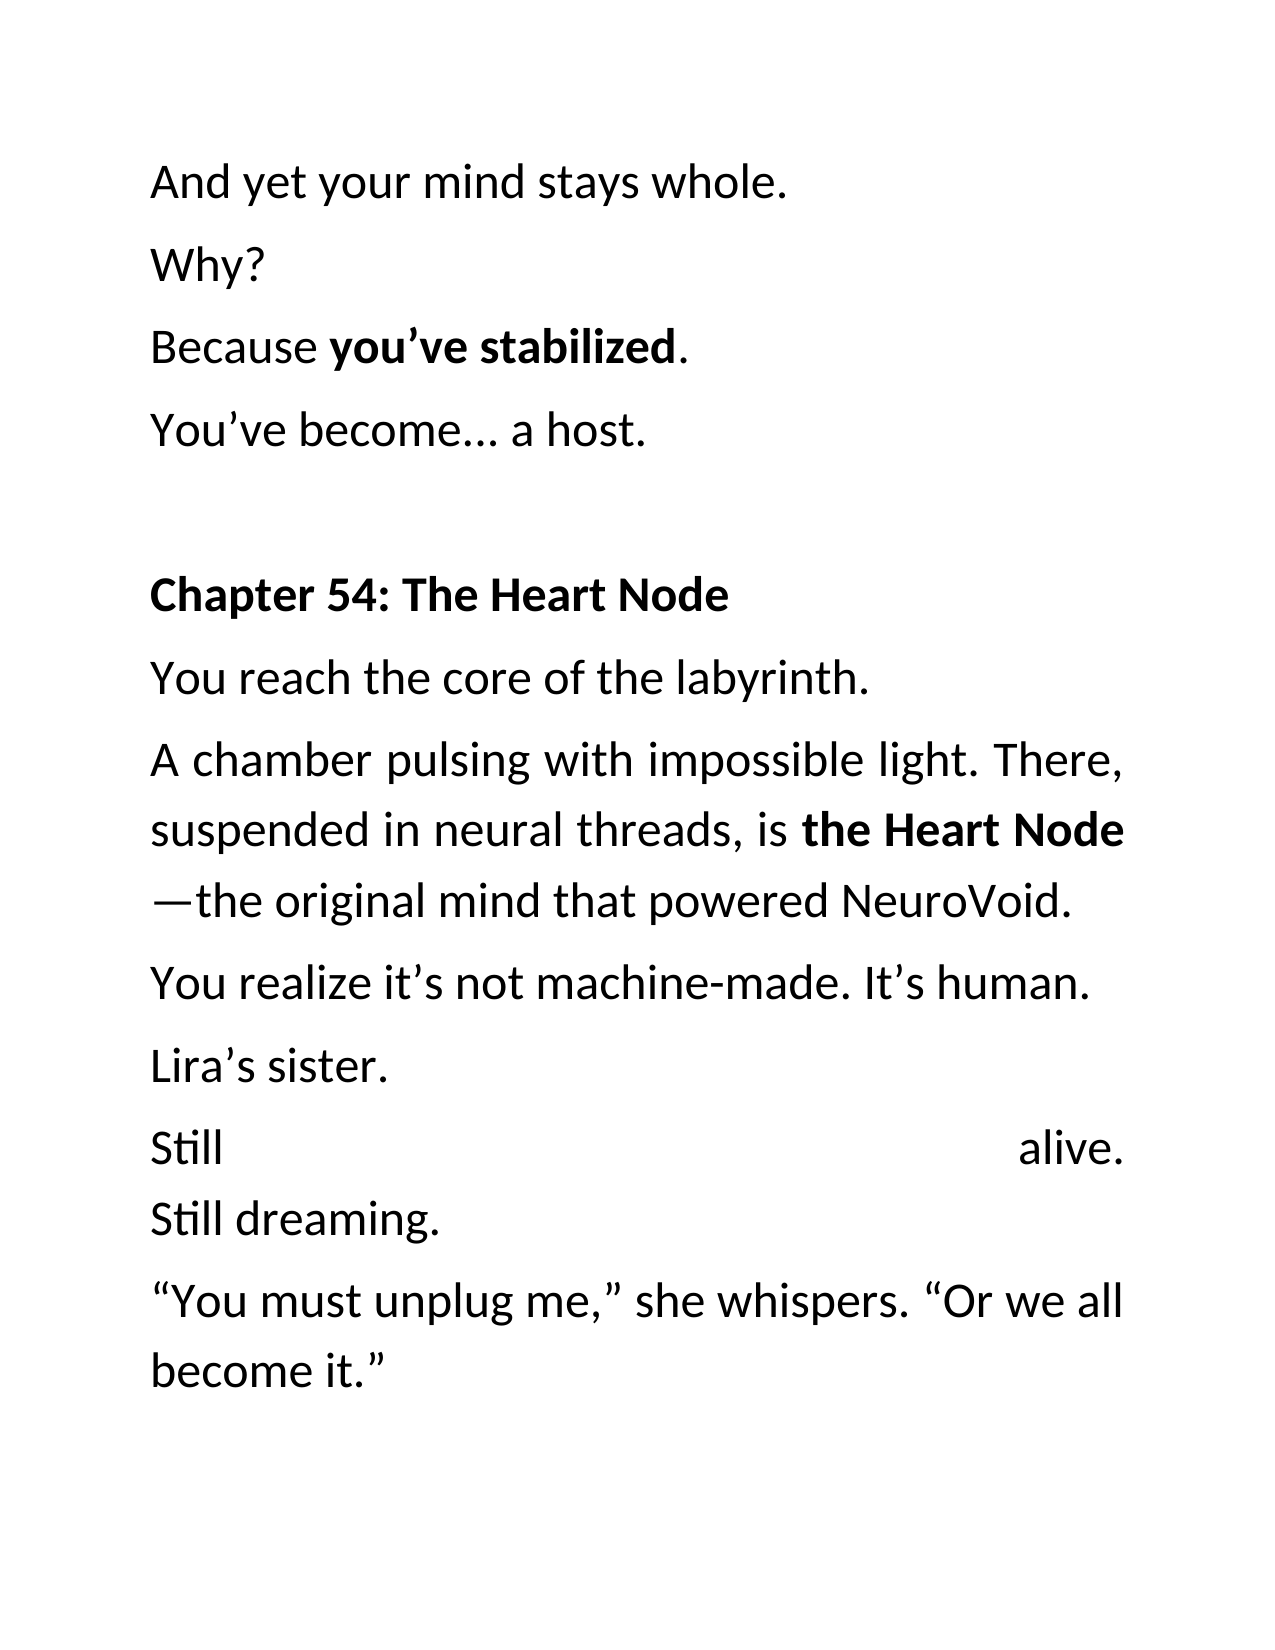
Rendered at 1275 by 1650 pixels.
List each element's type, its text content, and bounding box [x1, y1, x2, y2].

text You reach the core of the labyrinth. [150, 646, 1125, 707]
text Lira’s sister. [150, 1034, 1125, 1095]
text “You must unplug me,” she whispers. “Or we all become it.” [150, 1269, 1125, 1400]
text And yet your mind stays whole. [150, 150, 1125, 211]
text Still alive. Still dreaming. [150, 1116, 1125, 1247]
text A chamber pulsing with impossible light. There, suspended in neural threads, is the Heart Node—the original mind that powered NeuroVoid. [150, 728, 1125, 929]
text You realize it’s not machine-made. It’s human. [150, 951, 1125, 1012]
text You’ve become... a host. [150, 398, 1125, 459]
text Chapter 54: The Heart Node [150, 563, 1125, 624]
text Because you’ve stabilized. [150, 315, 1125, 376]
text Why? [150, 233, 1125, 294]
